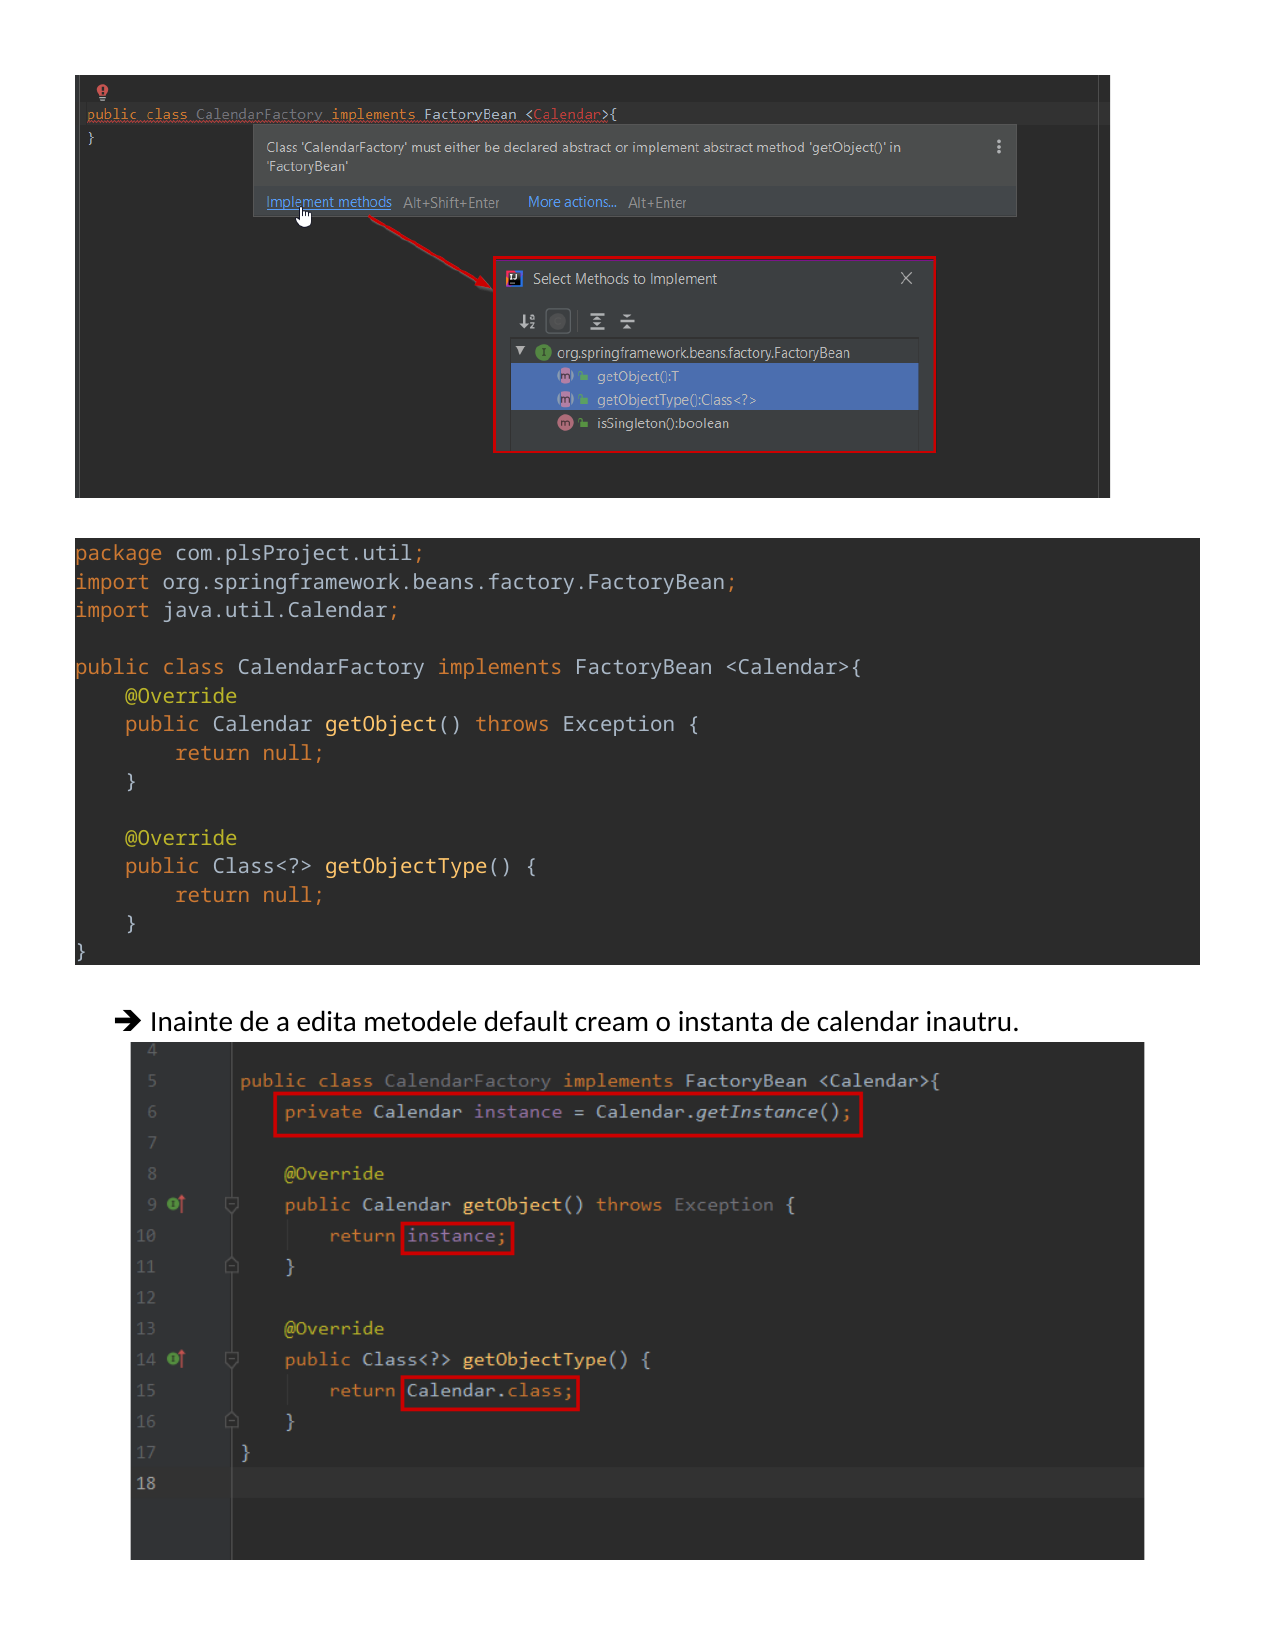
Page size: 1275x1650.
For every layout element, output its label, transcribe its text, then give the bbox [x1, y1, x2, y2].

text package com.plsProject.util; import org.springframework.beans.factory.FactoryBean; import java.util.Calendar; public class CalendarFactory implements FactoryBean <Calendar>{ @Override public Calendar getObject() throws Exception { return null; } @Override public Class<?> getObjectType() { return null; } } [75, 538, 1200, 965]
picture [75, 75, 1110, 498]
picture [130, 1042, 1145, 1560]
list Inainte de a edita metodele default cream o instanta de calendar inautru. [112, 1003, 1200, 1039]
